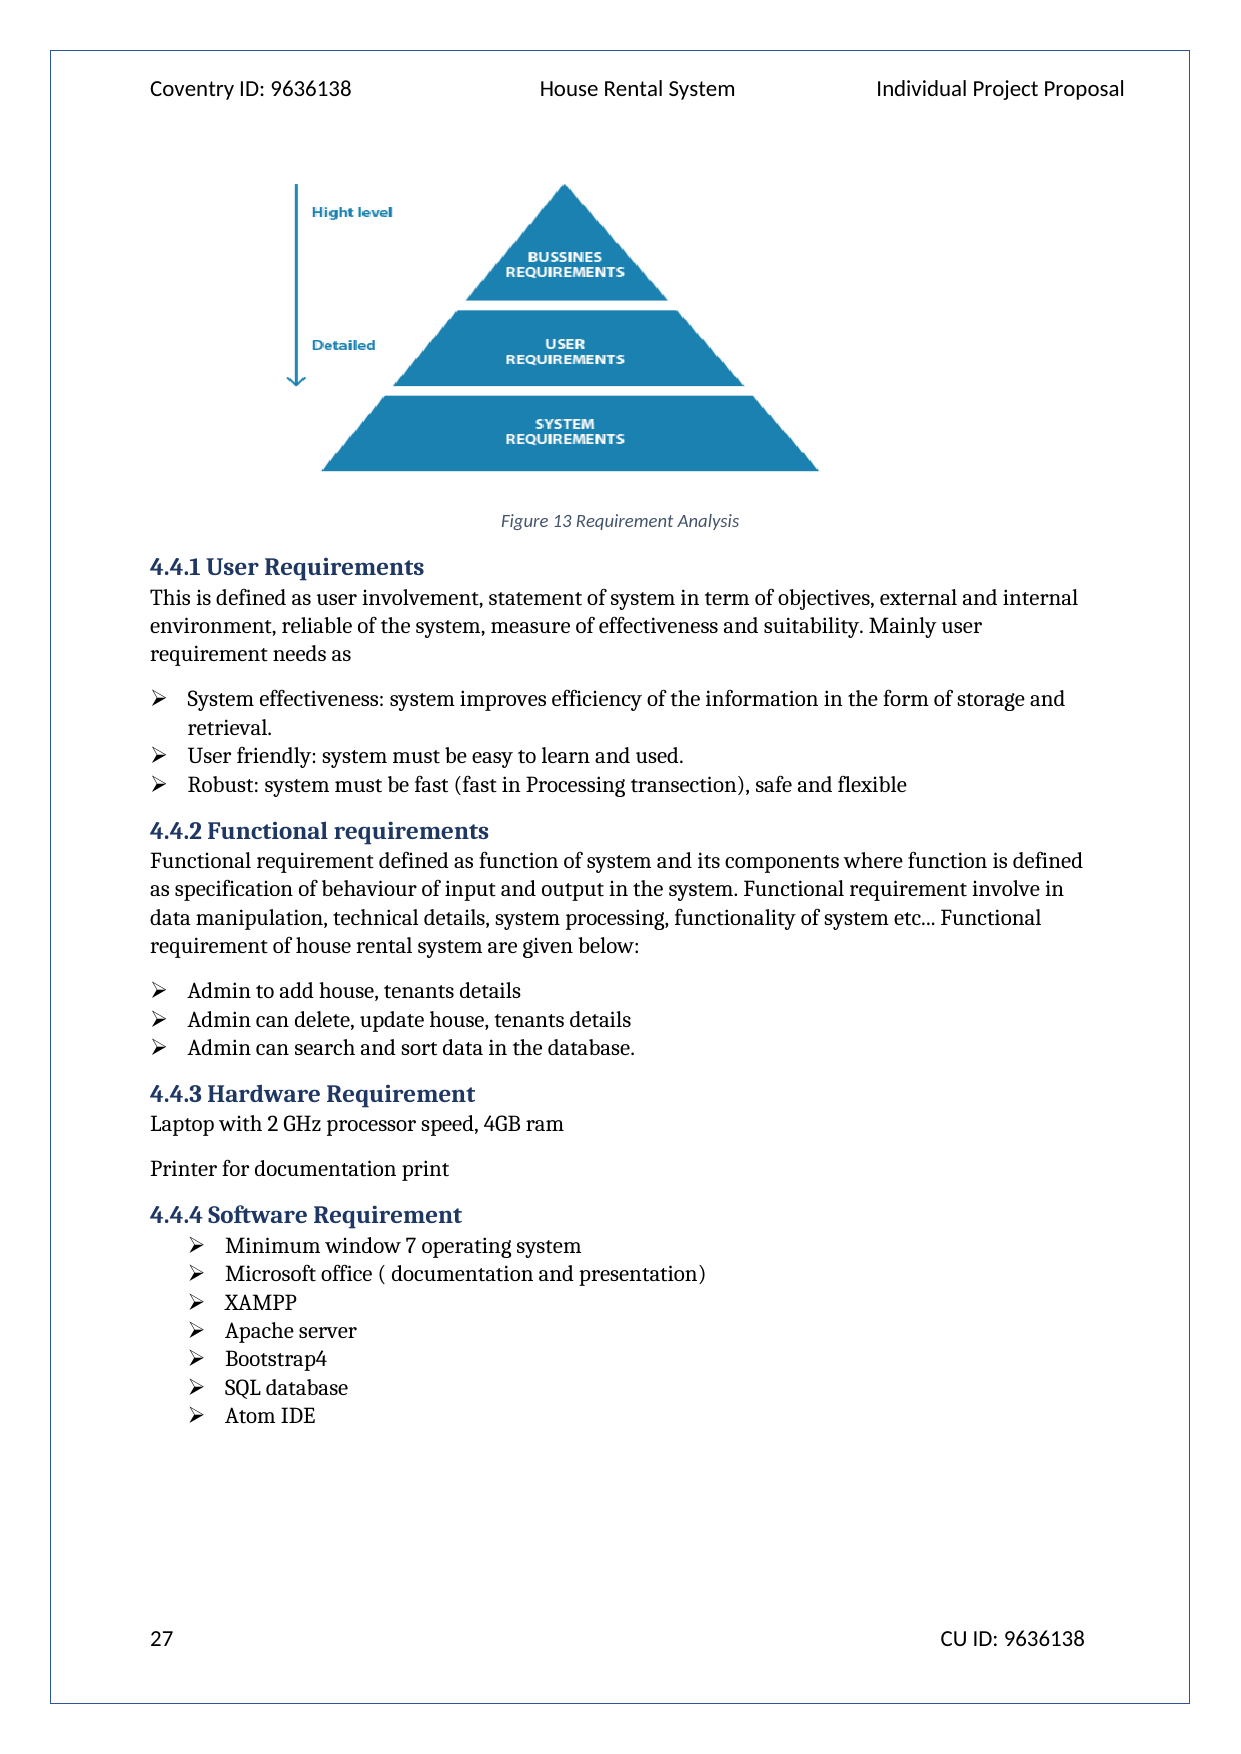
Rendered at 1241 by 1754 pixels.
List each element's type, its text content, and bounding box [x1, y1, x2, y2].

subtitle 4.4.1 User Requirements [150, 553, 1090, 582]
list Microsoft office ( documentation and presentation) [187, 1261, 1090, 1287]
picture [150, 150, 944, 491]
text This is defined as user involvement, statement of system in term of objectives, external and internal environment, reliable of the system, measure of effectiveness and suitability. Mainly user requirement needs as [150, 584, 1090, 667]
list System effectiveness: system improves efficiency of the information in the form of storage and retrieval. [150, 686, 1090, 741]
list Atom IDE [187, 1403, 1090, 1429]
list Admin can search and sort data in the database. [150, 1035, 1090, 1061]
list Robust: system must be fast (fast in Processing transection), safe and flexible [150, 772, 1090, 798]
subtitle 4.4.2 Functional requirements [150, 817, 1090, 845]
text Figure 13 Requirement Analysis [150, 509, 1090, 532]
text Functional requirement defined as function of system and its components where function is defined as specification of behaviour of input and output in the system. Functional requirement involve in data manipulation, technical details, system processing, functionality of system etc... Functional requirement of house rental system are given below: [150, 848, 1090, 959]
list Bootstrap4 [187, 1346, 1090, 1372]
subtitle 4.4.3 Hardware Requirement [150, 1080, 1090, 1109]
list Admin to add house, tenants details [150, 978, 1090, 1004]
subtitle 4.4.4 Software Requirement [150, 1201, 1090, 1230]
list SQL database [187, 1374, 1090, 1401]
text Printer for documentation print [150, 1156, 1090, 1183]
list Admin can delete, update house, tenants details [150, 1007, 1090, 1033]
list Apache server [187, 1318, 1090, 1344]
list XAMPP [187, 1289, 1090, 1316]
list User friendly: system must be easy to learn and used. [150, 743, 1090, 769]
text Laptop with 2 GHz processor speed, 4GB ram [150, 1111, 1090, 1137]
list Minimum window 7 operating system [187, 1232, 1090, 1259]
